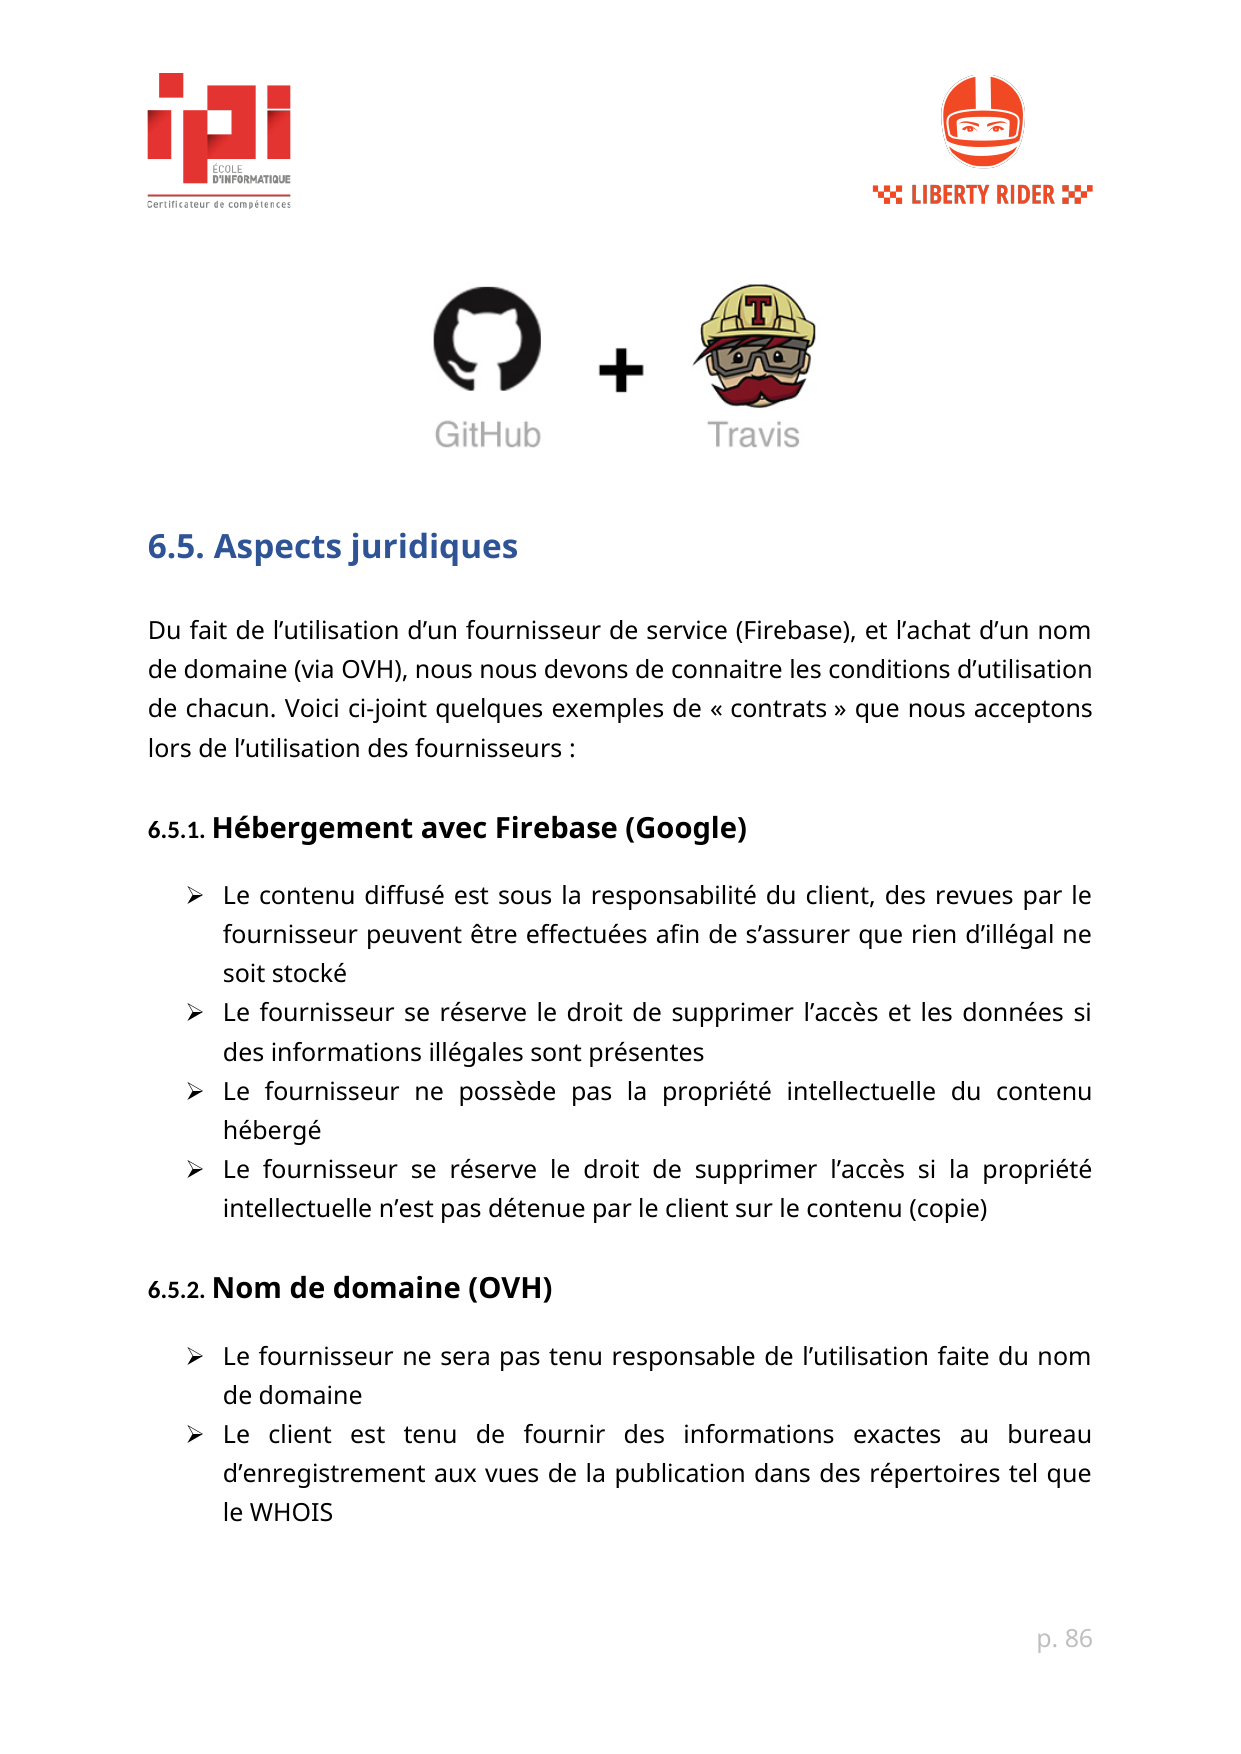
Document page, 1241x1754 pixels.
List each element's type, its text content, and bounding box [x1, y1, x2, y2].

picture [872, 75, 1093, 209]
picture [390, 272, 850, 468]
list Le fournisseur se réserve le droit de supprimer l’accès si la propriété intellectuelle n’est pas détenue par le client sur le contenu (copie) [185, 1152, 1093, 1225]
list Le contenu diffusé est sous la responsabilité du client, des revues par le fournisseur peuvent être effectuées afin de s’assurer que rien d’illégal ne soit stocké [185, 877, 1093, 990]
subtitle Hébergement avec Firebase (Google) [148, 807, 1093, 847]
picture [147, 73, 291, 209]
list Le client est tenu de fournir des informations exactes au bureau d’enregistrement aux vues de la publication dans des répertoires tel que le WHOIS [185, 1416, 1093, 1529]
subtitle Aspects juridiques [148, 523, 1093, 568]
list Le fournisseur ne possède pas la propriété intellectuelle du contenu hébergé [185, 1073, 1093, 1147]
text Du fait de l’utilisation d’un fournisseur de service (Firebase), et l’achat d’un nom de domaine (via OVH), nous nous devons de connaitre les conditions d’utilisation de chacun. Voici ci-joint quelques exemples de « contrats » que nous acceptons lors de l’utilisation des fournisseurs : [148, 613, 1093, 764]
subtitle Nom de domaine (OVH) [148, 1267, 1093, 1307]
list Le fournisseur se réserve le droit de supprimer l’accès et les données si des informations illégales sont présentes [185, 995, 1093, 1068]
list Le fournisseur ne sera pas tenu responsable de l’utilisation faite du nom de domaine [185, 1338, 1093, 1411]
